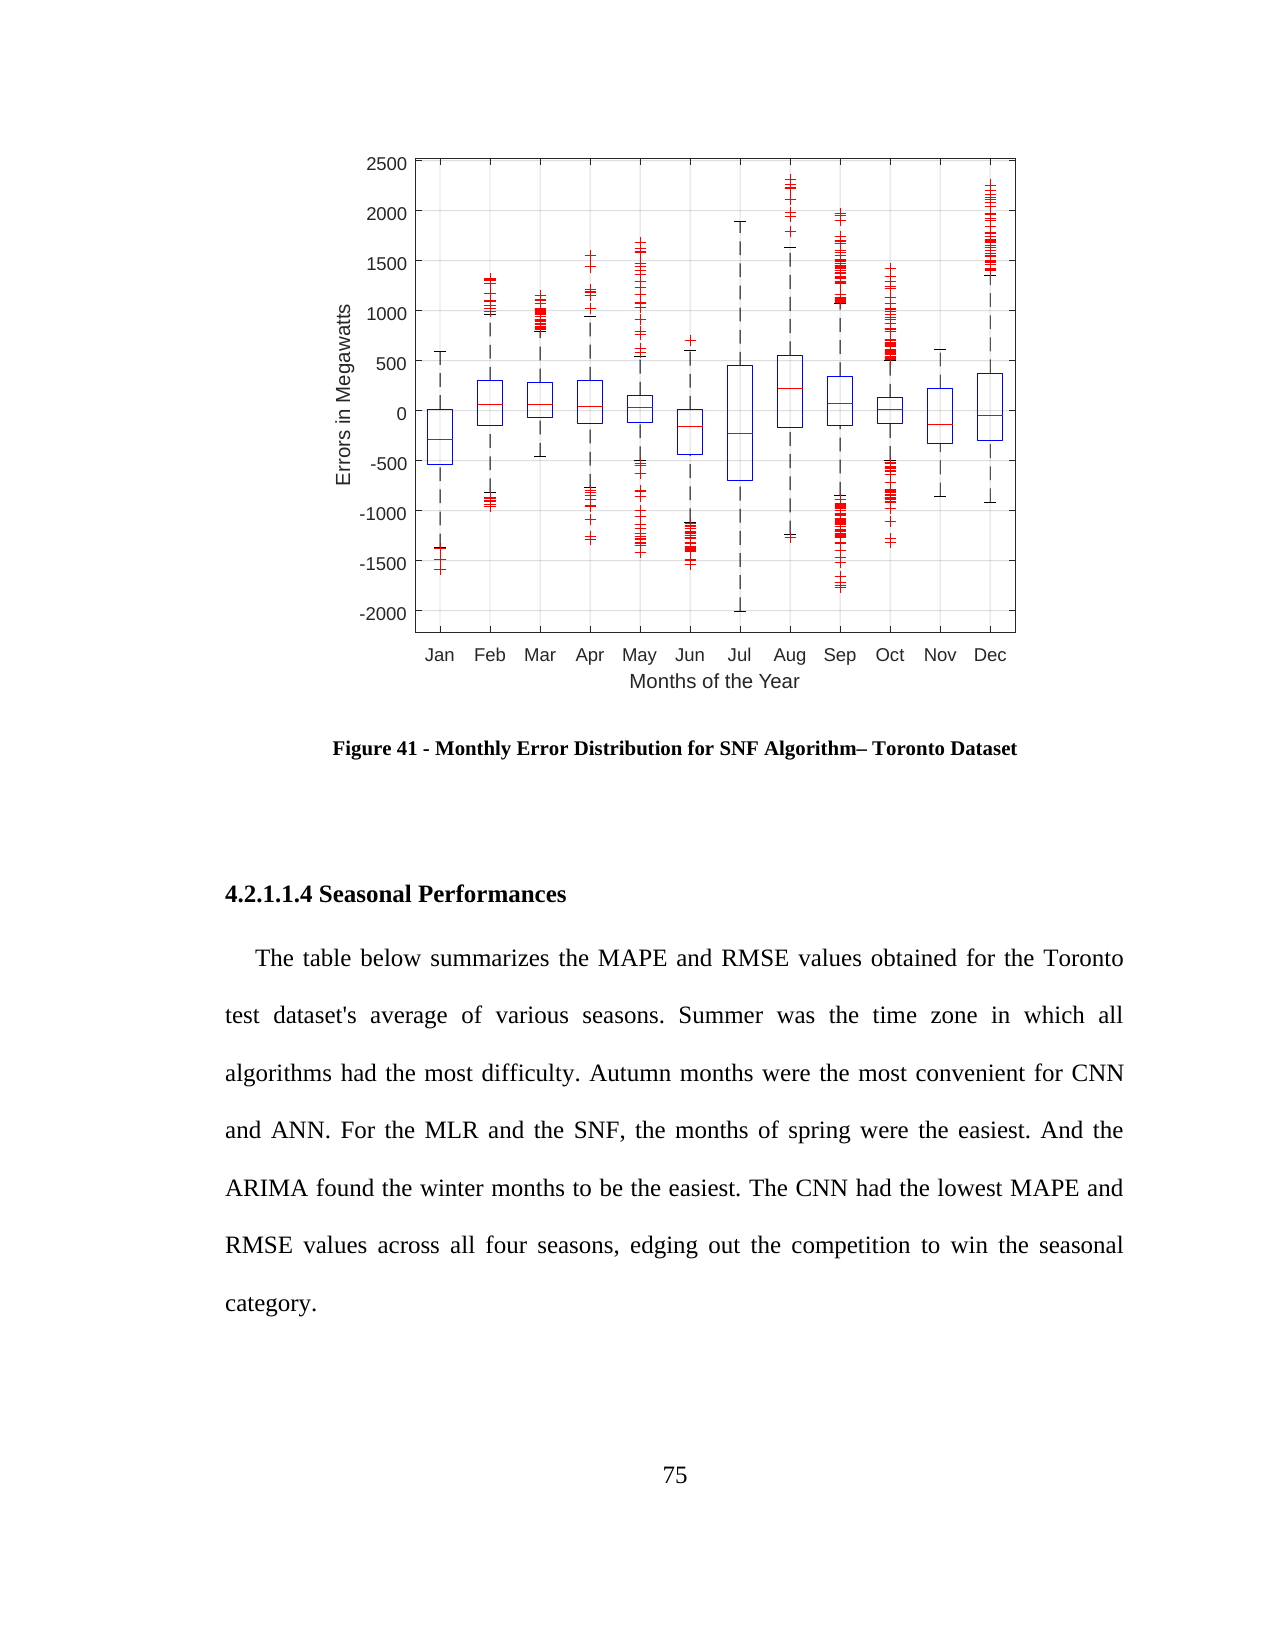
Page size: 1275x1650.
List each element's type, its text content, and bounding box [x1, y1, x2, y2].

text The table below summarizes the MAPE and RMSE values obtained for the Toronto test dataset's average of various seasons. Summer was the time zone in which all algorithms had the most difficulty. Autumn months were the most convenient for CNN and ANN. For the MLR and the SNF, the months of spring were the easiest. And the ARIMA found the winter months to be the easiest. The CNN had the lowest MAPE and RMSE values across all four seasons, edging out the competition to win the seasonal category. [225, 943, 1125, 1317]
subtitle 4.2.1.1.4 Seasonal Performances [225, 879, 1125, 908]
text Figure 41 - Monthly Error Distribution for SNF Algorithm– Toronto Dataset [225, 736, 1125, 760]
